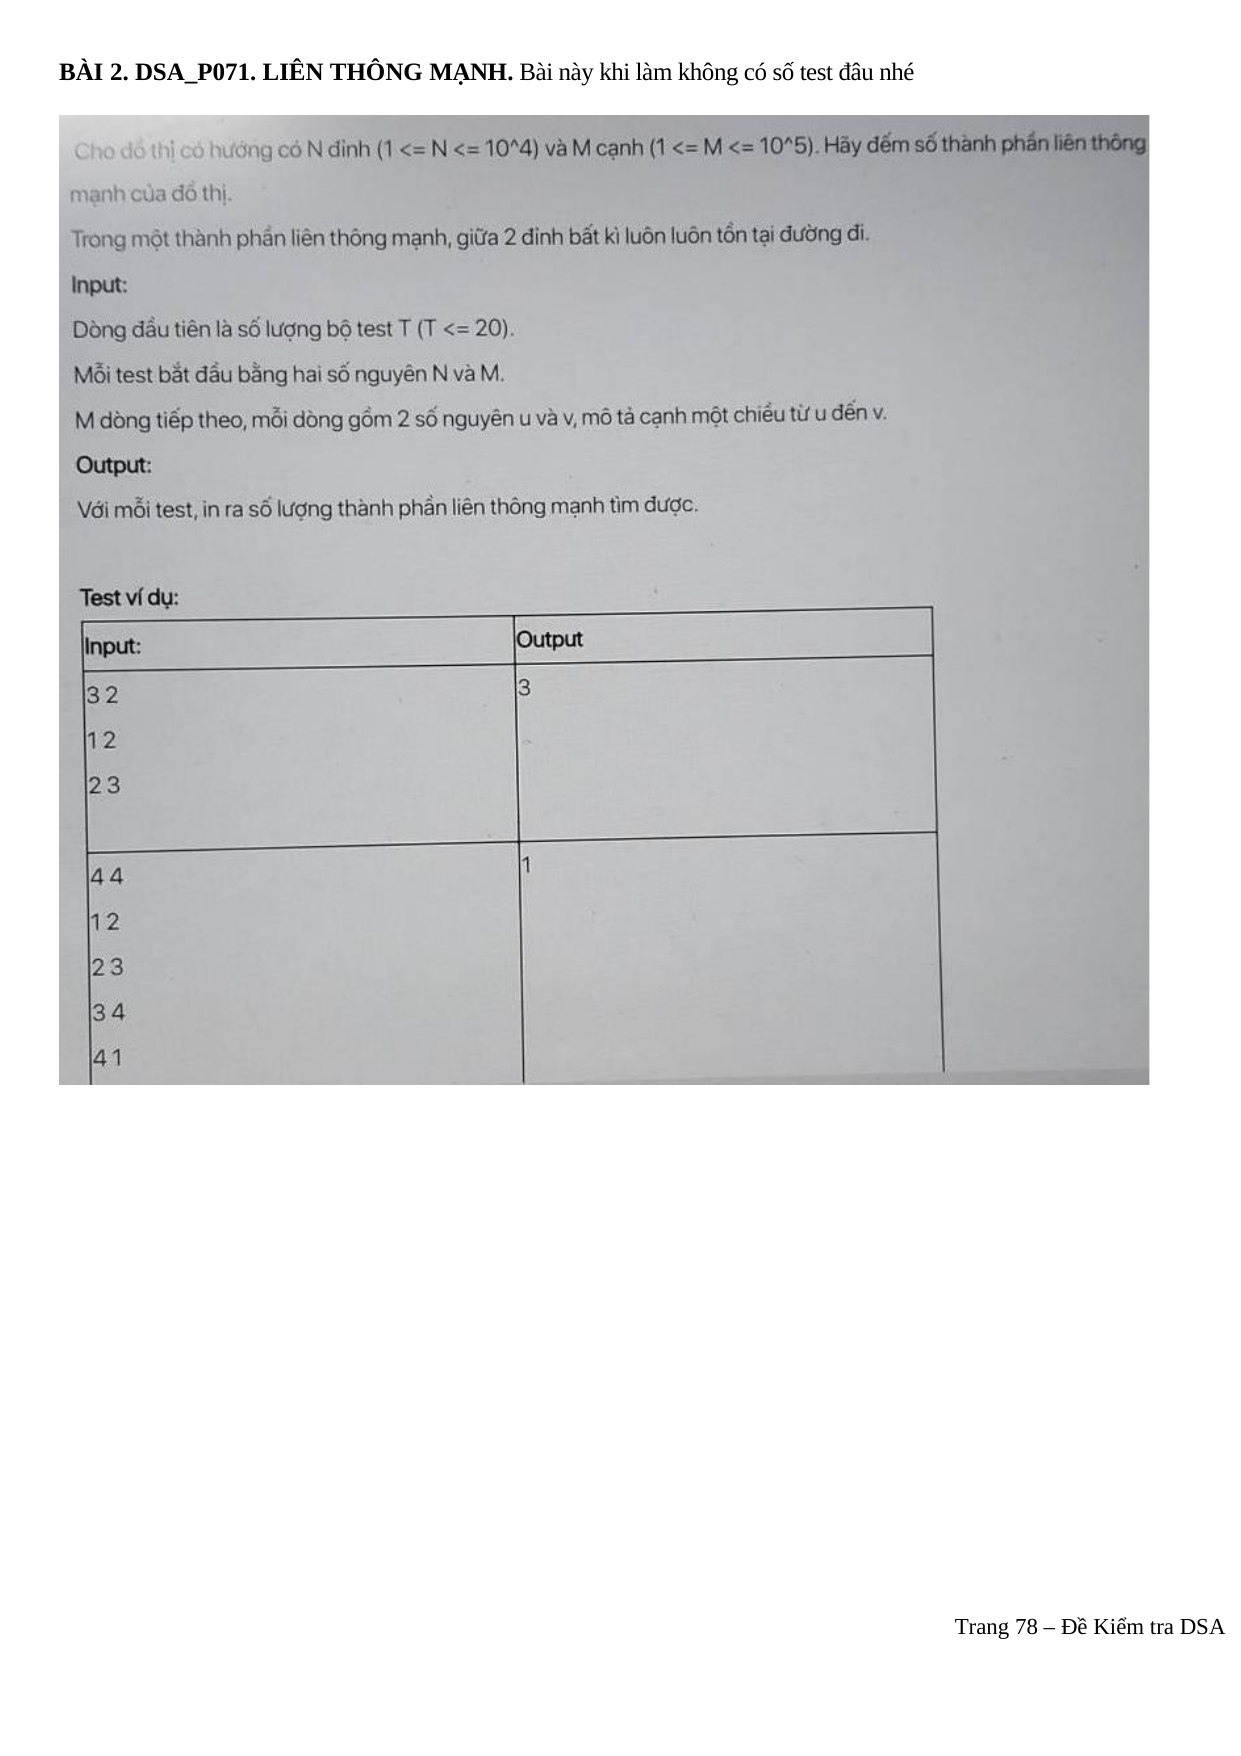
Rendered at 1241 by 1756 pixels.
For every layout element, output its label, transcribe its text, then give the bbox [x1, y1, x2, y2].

picture [59, 115, 1150, 1085]
text BÀI 2. DSA_P071. LIÊN THÔNG MẠNH. Bài này khi làm không có số test đâu nhé [59, 57, 1226, 86]
